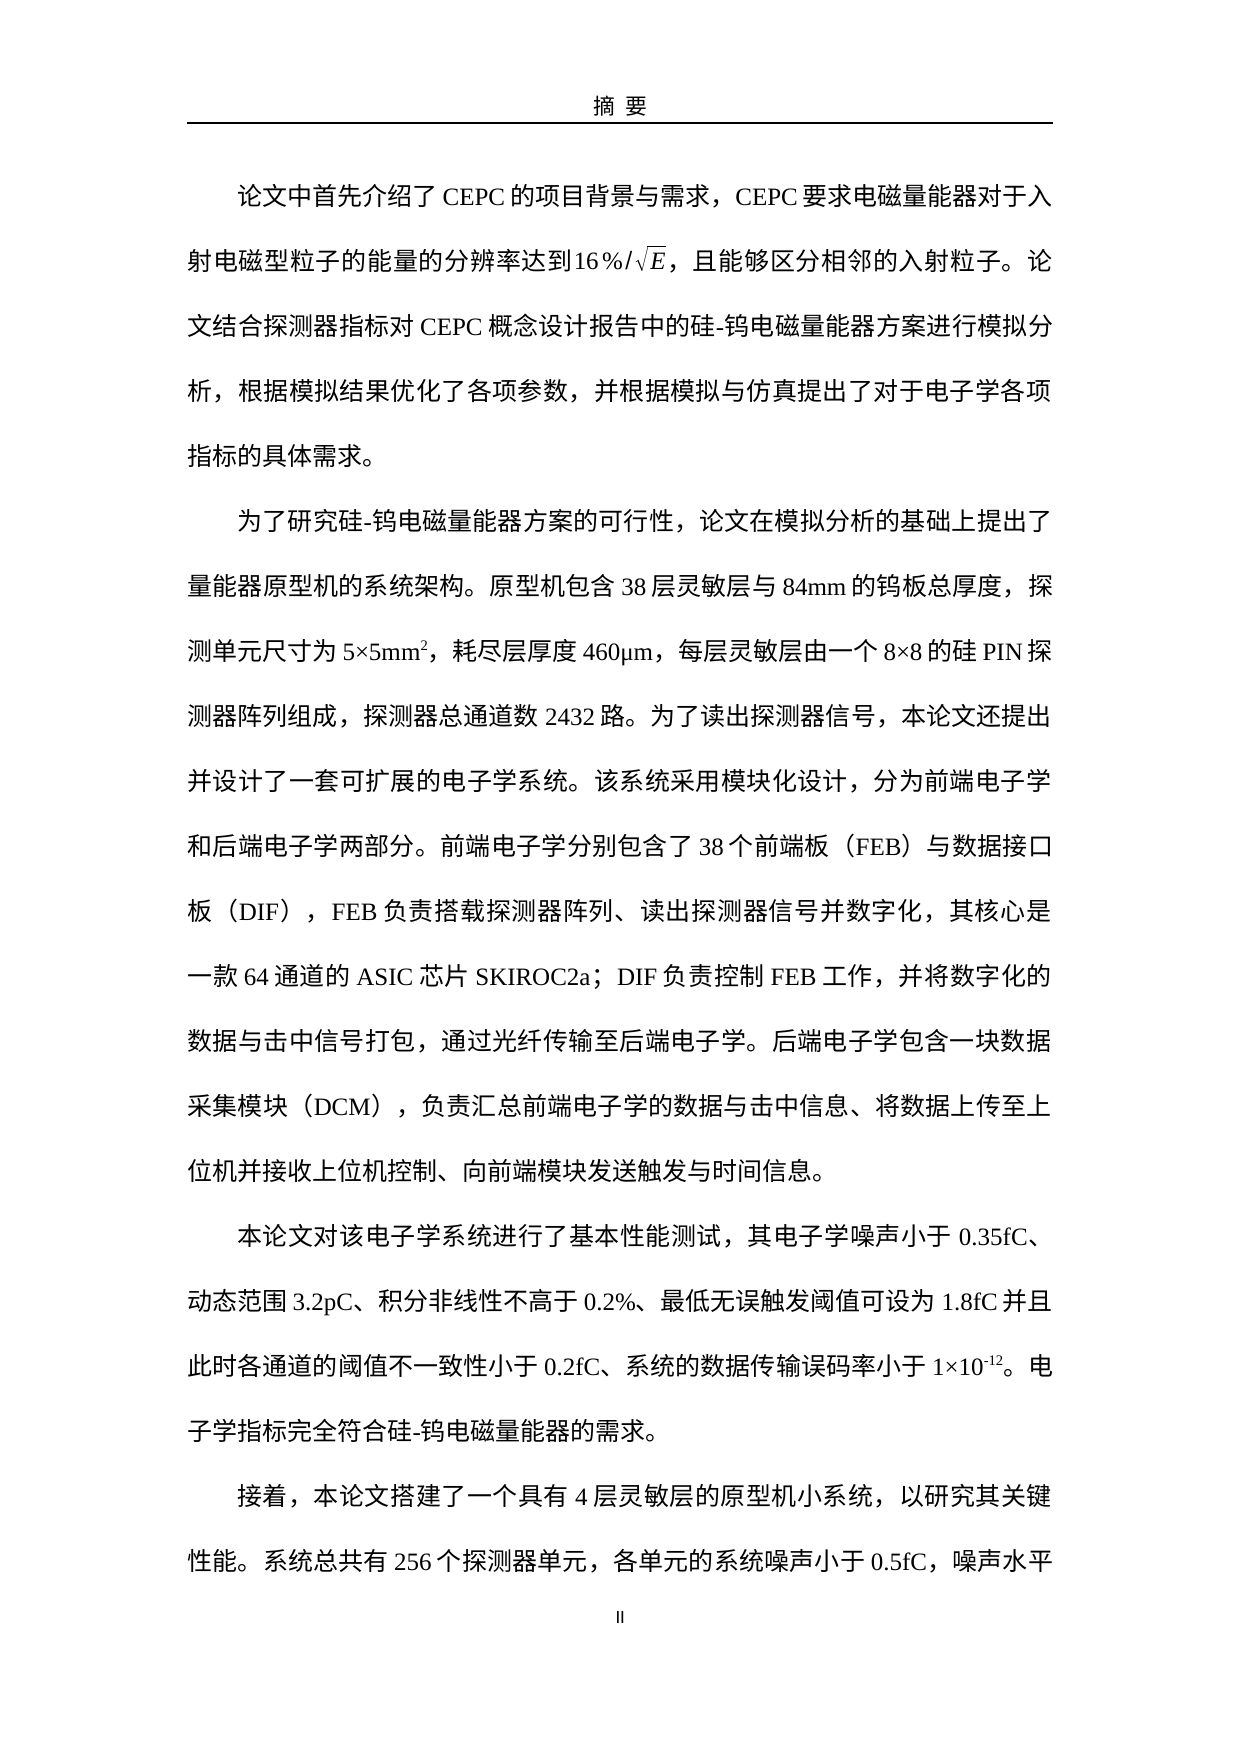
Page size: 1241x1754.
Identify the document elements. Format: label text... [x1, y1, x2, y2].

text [187, 1462, 1053, 1592]
text 本论文对该电子学系统进行了基本性能测试，其电子学噪声小于0.35fC、动态范围3.2pC、积分非线性不高于0.2%、最低无误触发阈值可设为1.8fC并且此时各通道的阈值不一致性小于0.2fC、系统的数据传输误码率小于1×10-12。电子学指标完全符合硅-钨电磁量能器的需求。 [187, 1202, 1053, 1462]
text 论文中首先介绍了CEPC的项目背景与需求，CEPC要求电磁量能器对于入射电磁型粒子的能量的分辨率达到，且能够区分相邻的入射粒子。论文结合探测器指标对CEPC概念设计报告中的硅-钨电磁量能器方案进行模拟分析，根据模拟结果优化了各项参数，并根据模拟与仿真提出了对于电子学各项指标的具体需求。 [187, 162, 1053, 487]
text 为了研究硅-钨电磁量能器方案的可行性，论文在模拟分析的基础上提出了量能器原型机的系统架构。原型机包含38层灵敏层与84mm的钨板总厚度，探测单元尺寸为5×5mm2，耗尽层厚度460μm，每层灵敏层由一个8×8的硅PIN探测器阵列组成，探测器总通道数2432路。为了读出探测器信号，本论文还提出并设计了一套可扩展的电子学系统。该系统采用模块化设计，分为前端电子学和后端电子学两部分。前端电子学分别包含了38个前端板（FEB）与数据接口板（DIF），FEB负责搭载探测器阵列、读出探测器信号并数字化，其核心是一款64通道的ASIC芯片SKIROC2a；DIF负责控制FEB工作，并将数字化的数据与击中信号打包，通过光纤传输至后端电子学。后端电子学包含一块数据采集模块（DCM），负责汇总前端电子学的数据与击中信息、将数据上传至上位机并接收上位机控制、向前端模块发送触发与时间信息。 [187, 487, 1053, 1202]
